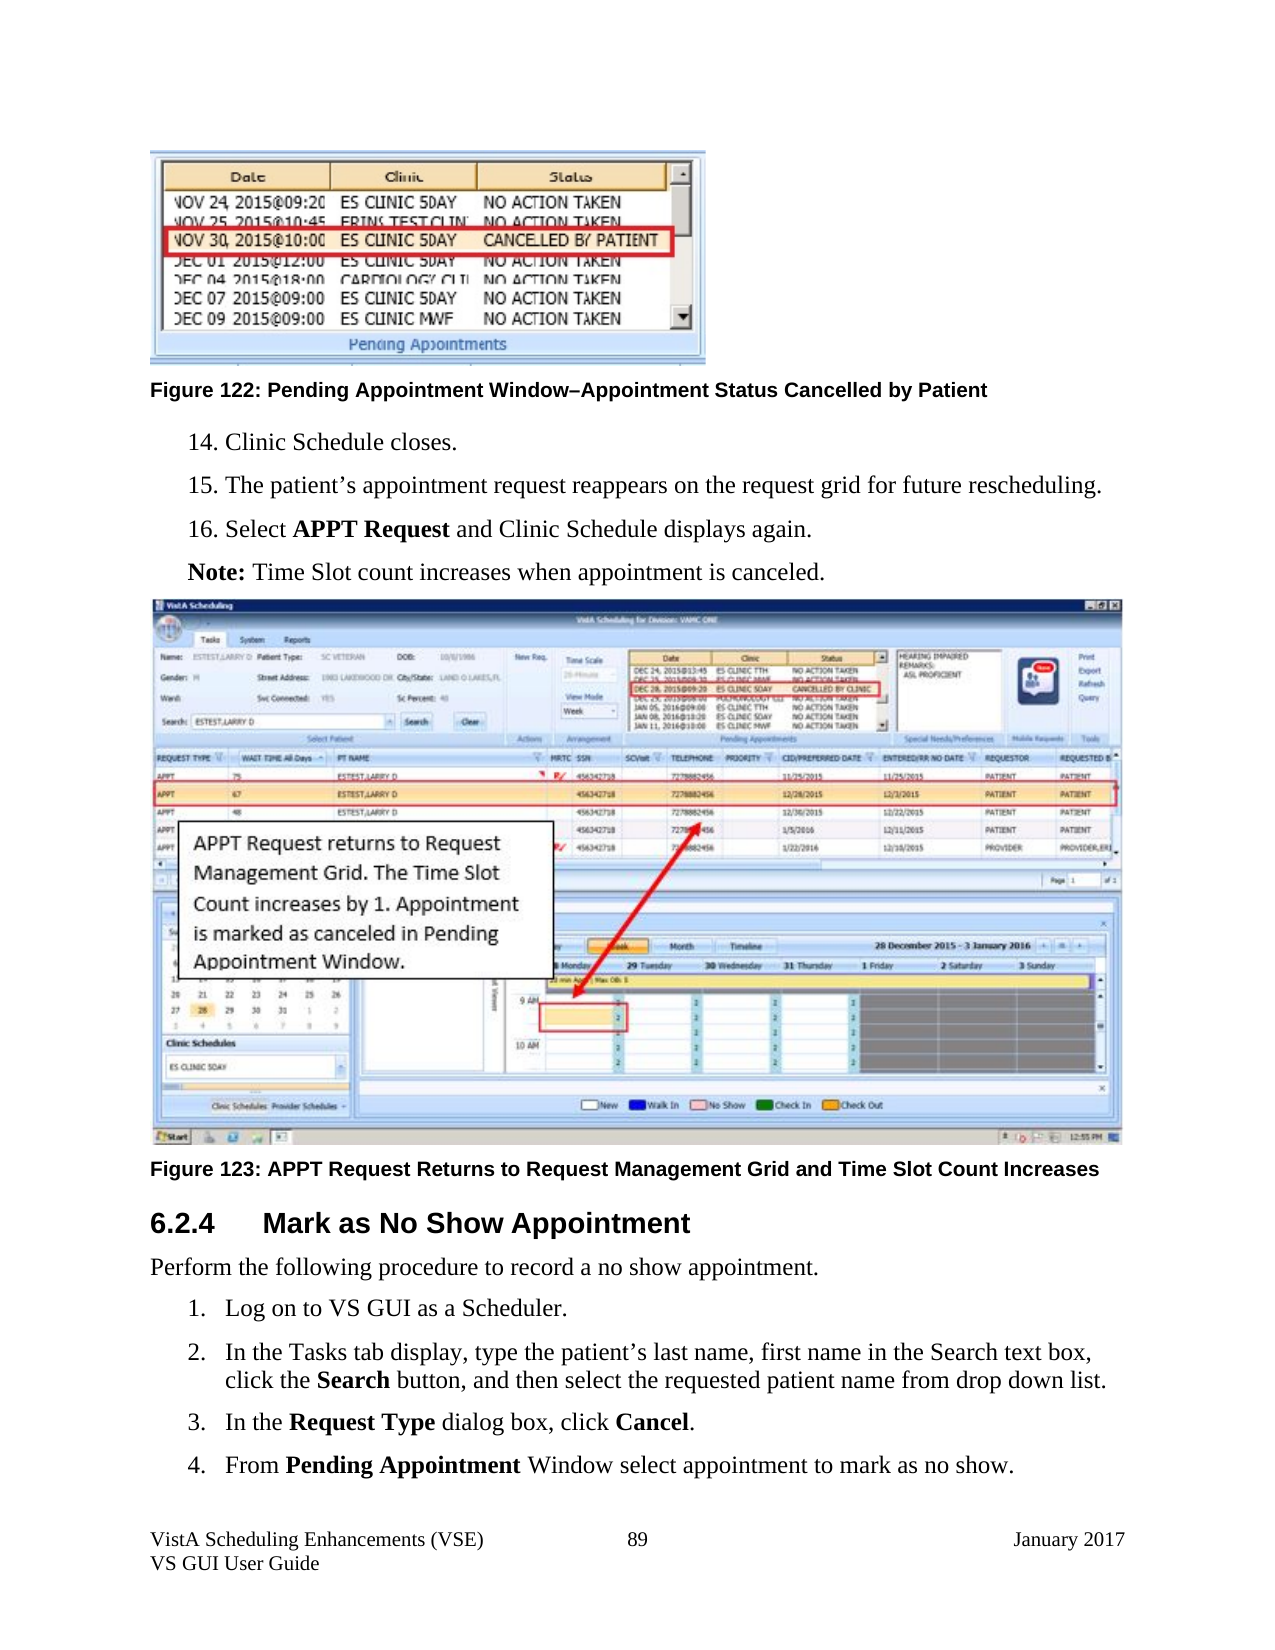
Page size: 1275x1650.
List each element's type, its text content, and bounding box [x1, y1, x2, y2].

list Log on to VS GUI as a Scheduler. [187, 1293, 1125, 1322]
text Figure 122: Pending Appointment Window–Appointment Status Cancelled by Patient [150, 378, 1125, 402]
text Figure 123: APPT Request Returns to Request Management Grid and Time Slot Count Increases [150, 1157, 1125, 1181]
subtitle Mark as No Show Appointment [150, 1206, 1125, 1239]
list In the Tasks tab display, type the patient’s last name, first name in the Search text box, click the Search button, and then select the requested patient name from drop down list. [187, 1337, 1125, 1394]
text Note: Time Slot count increases when appointment is canceled. [187, 557, 1125, 586]
list The patient’s appointment request reappears on the request grid for future rescheduling. [187, 470, 1125, 499]
list Select APPT Request and Clinic Schedule displays again. [187, 514, 1125, 543]
list Clinic Schedule closes. [187, 427, 1125, 456]
list From Pending Appointment Window select appointment to mark as no show. [187, 1450, 1125, 1479]
text Perform the following procedure to record a no show appointment. [150, 1252, 1125, 1281]
picture [150, 598, 1124, 1145]
picture [150, 150, 706, 366]
list In the Request Type dialog box, click Cancel. [187, 1407, 1125, 1436]
